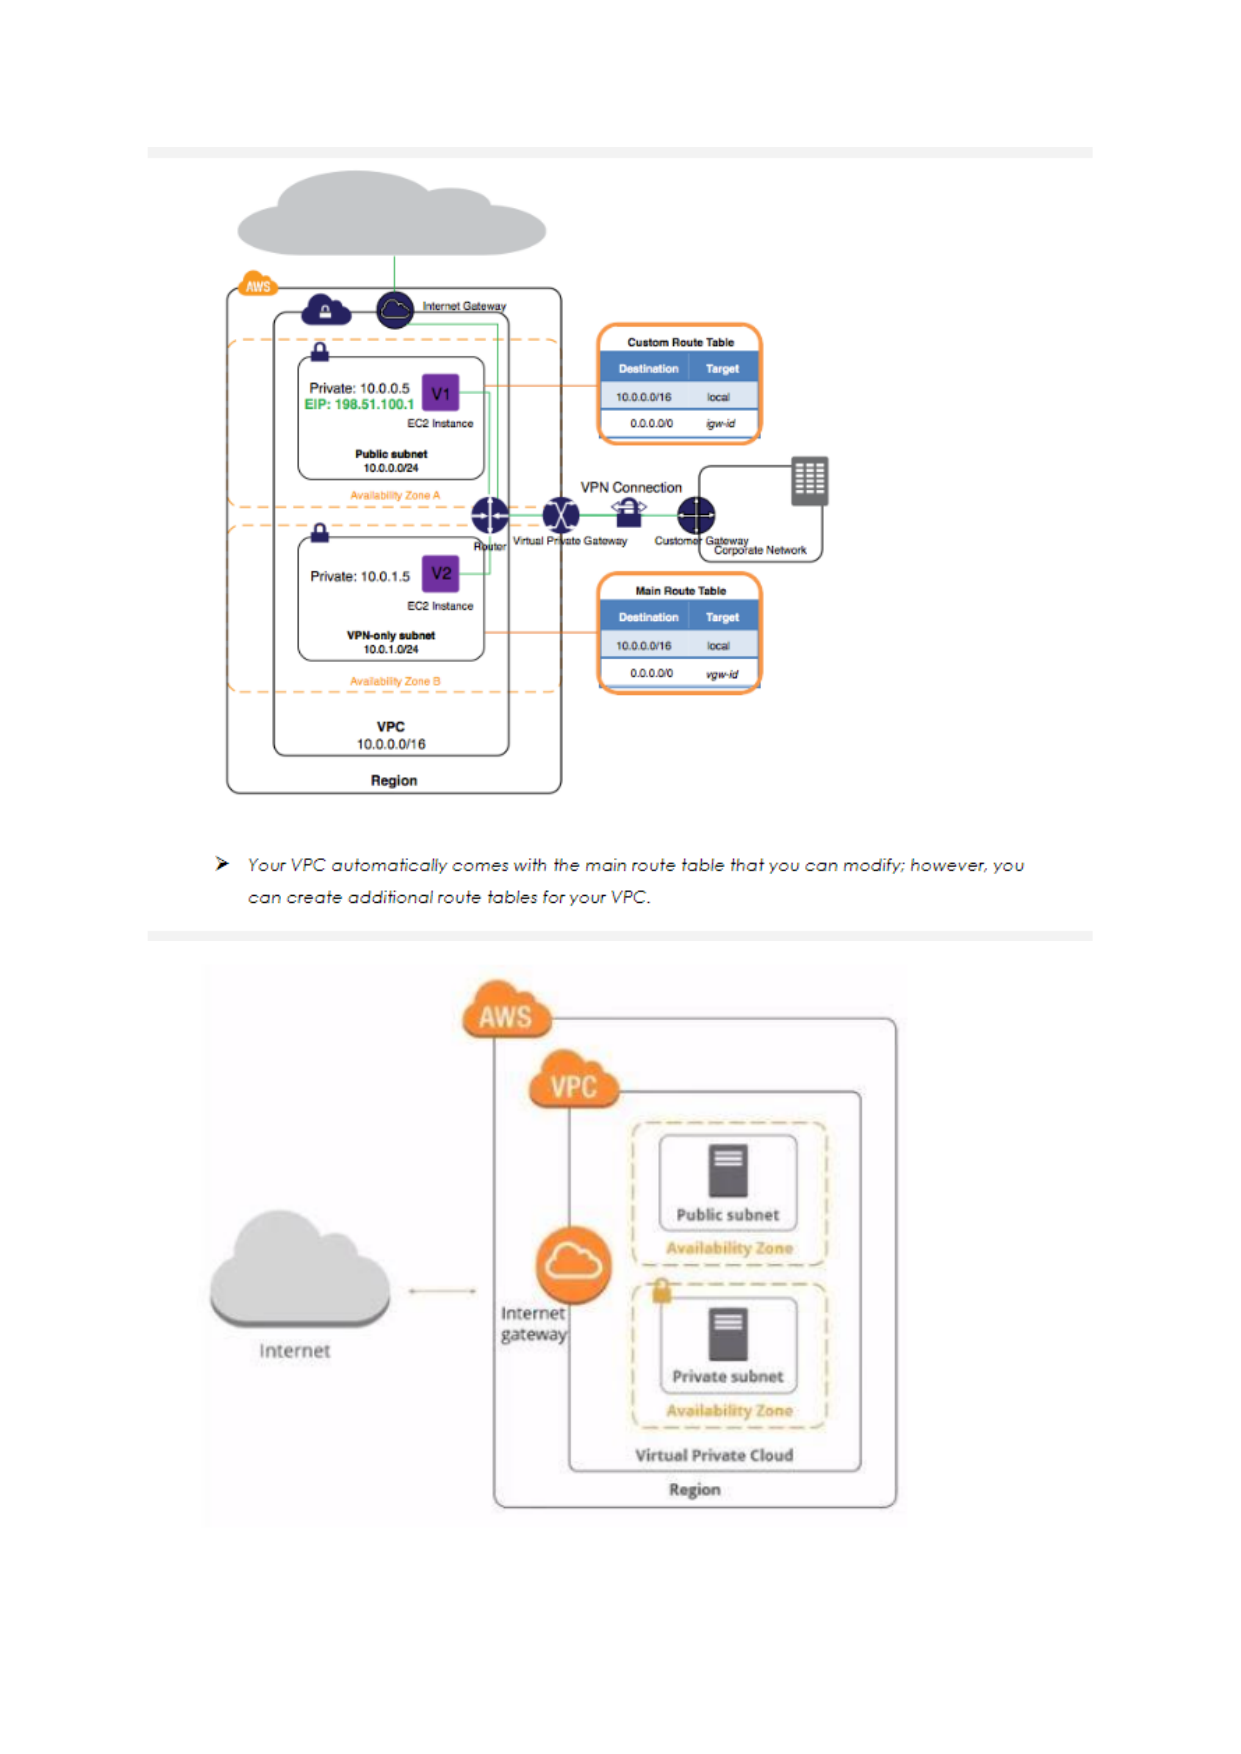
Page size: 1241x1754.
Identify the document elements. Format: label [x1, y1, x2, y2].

picture [147, 959, 1072, 1543]
picture [147, 147, 1093, 941]
